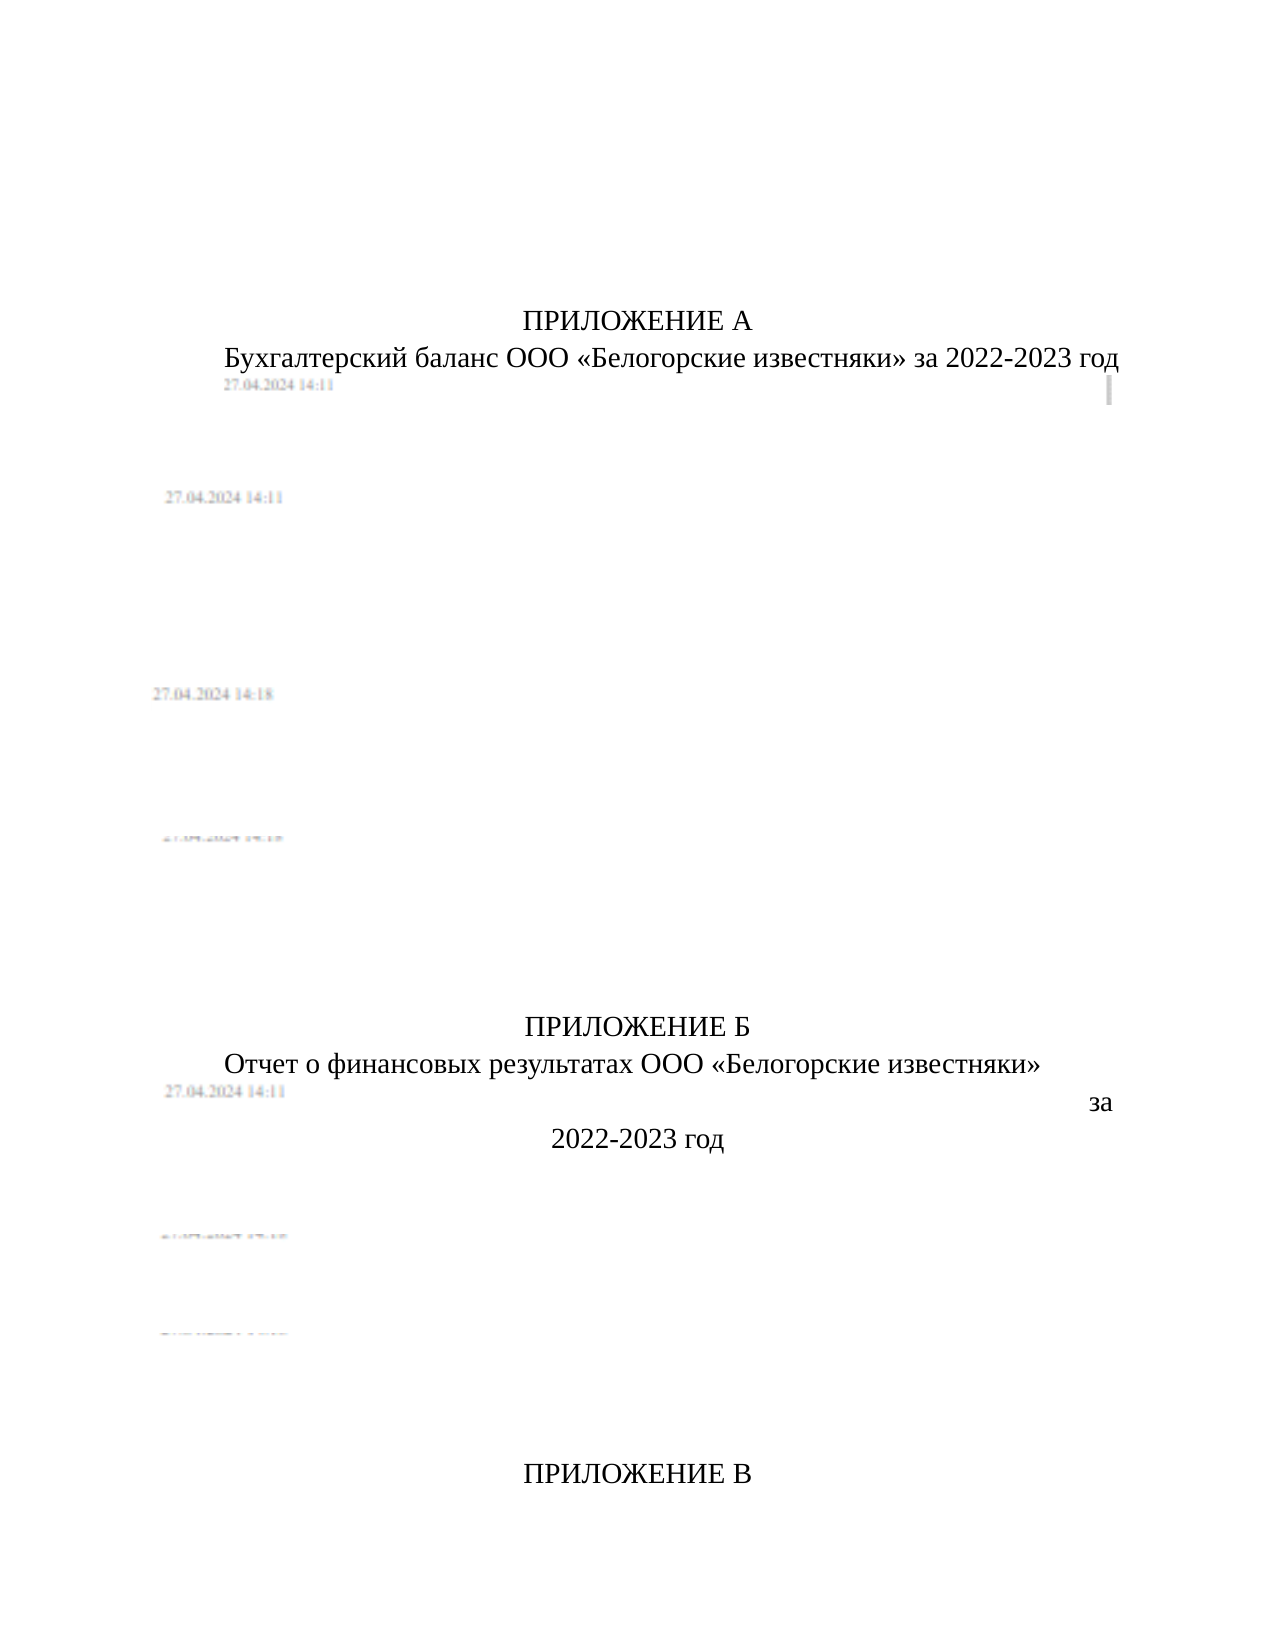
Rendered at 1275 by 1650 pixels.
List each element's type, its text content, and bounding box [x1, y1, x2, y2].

text за 2022-2023 год [150, 1081, 1125, 1156]
text Бухгалтерский баланс ООО «Белогорские известняки» за 2022-2023 год [150, 337, 1125, 375]
text Отчет о финансовых результатах ООО «Белогорские известняки» [150, 1043, 1125, 1081]
text ПРИЛОЖЕНИЕ Б [150, 1006, 1125, 1043]
text ПРИЛОЖЕНИЕ А [150, 300, 1125, 337]
text ПРИЛОЖЕНИЕ В [150, 1453, 1125, 1491]
